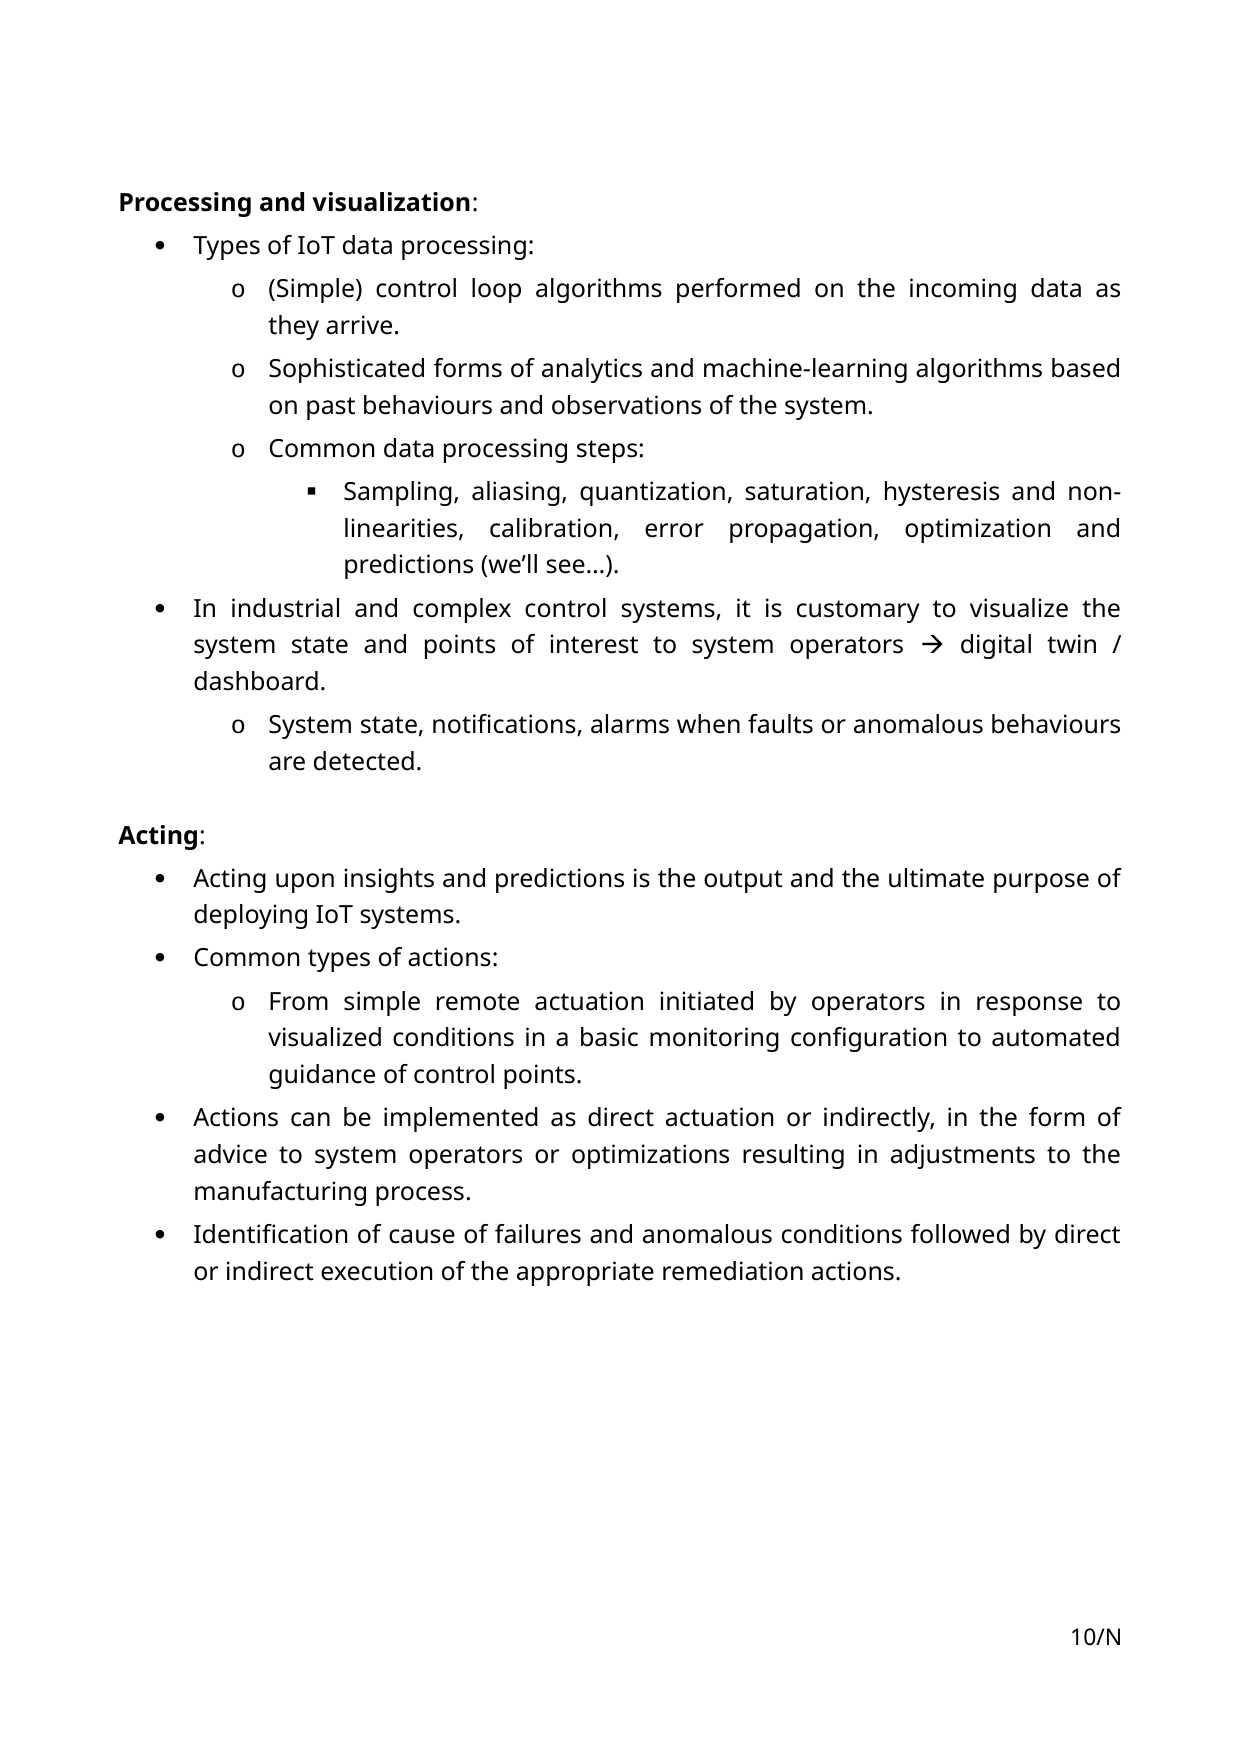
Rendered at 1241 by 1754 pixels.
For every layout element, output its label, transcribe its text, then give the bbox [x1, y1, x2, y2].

list In industrial and complex control systems, it is customary to visualize the system state and points of interest to system operators digital twin / dashboard. [156, 590, 1122, 698]
text Acting: [118, 817, 1122, 851]
list Sampling, aliasing, quantization, saturation, hysteresis and non-linearities, calibration, error propagation, optimization and predictions (we’ll see…). [306, 474, 1122, 581]
list Common types of actions: [156, 940, 1122, 974]
list System state, notifications, alarms when faults or anomalous behaviours are detected. [231, 707, 1122, 778]
text Processing and visualization: [118, 184, 1122, 218]
list Acting upon insights and predictions is the output and the ultimate purpose of deploying IoT systems. [156, 860, 1122, 931]
list Types of IoT data processing: [156, 227, 1122, 261]
list Identification of cause of failures and anomalous conditions followed by direct or indirect execution of the appropriate remediation actions. [156, 1216, 1122, 1287]
list Sophisticated forms of analytics and machine-learning algorithms based on past behaviours and observations of the system. [231, 350, 1122, 421]
list From simple remote actuation initiated by operators in response to visualized conditions in a basic monitoring configuration to automated guidance of control points. [231, 983, 1122, 1091]
list Common data processing steps: [231, 430, 1122, 465]
list Actions can be implemented as direct actuation or indirectly, in the form of advice to system operators or optimizations resulting in adjustments to the manufacturing process. [156, 1100, 1122, 1207]
list (Simple) control loop algorithms performed on the incoming data as they arrive. [231, 270, 1122, 341]
